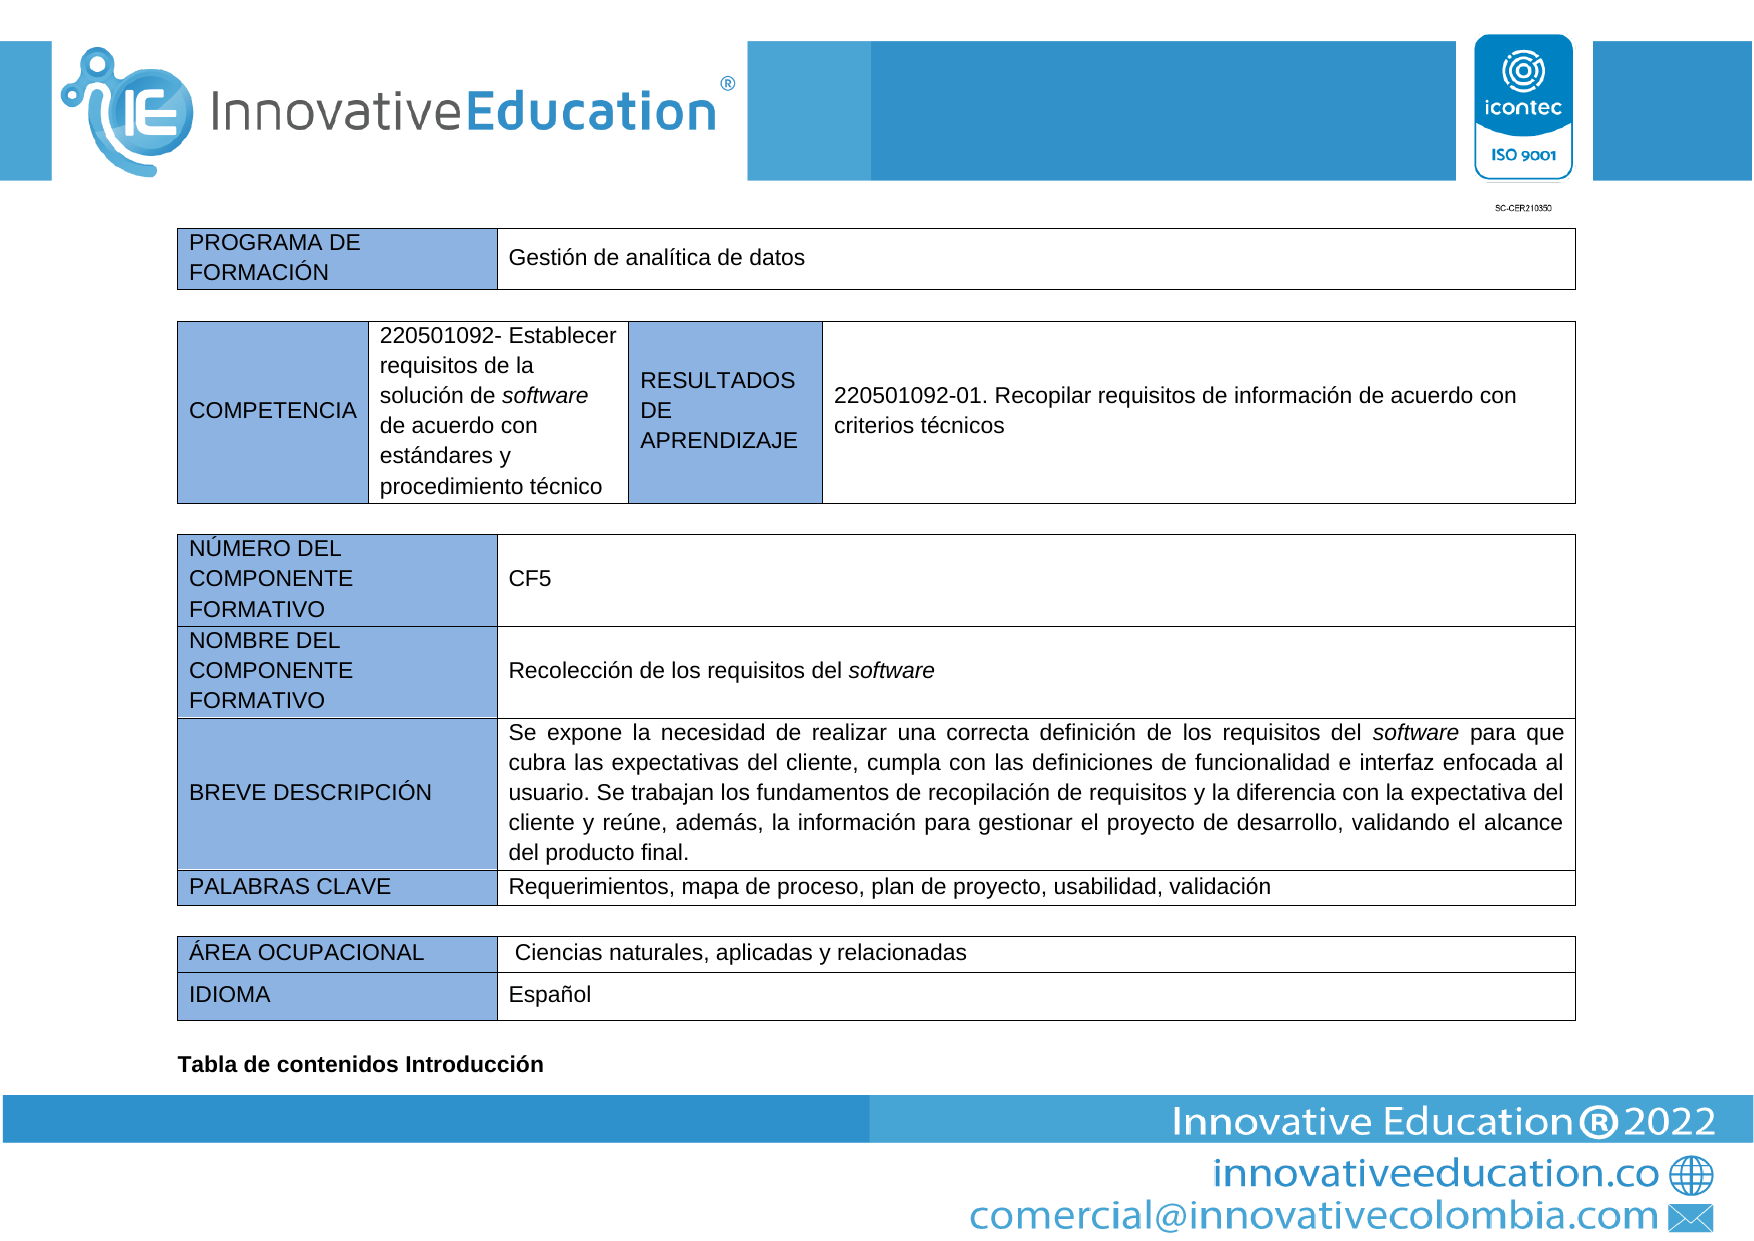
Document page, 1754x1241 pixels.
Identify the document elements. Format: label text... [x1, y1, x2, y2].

table_cell PALABRAS CLAVE [178, 871, 497, 905]
table_cell IDIOMA [178, 973, 497, 1020]
table_cell NOMBRE DEL COMPONENTE FORMATIVO [178, 627, 497, 717]
table_cell BREVE DESCRIPCIÓN [178, 719, 497, 869]
table_header RESULTADOS DE APRENDIZAJE [629, 322, 822, 503]
table_header Ciencias naturales, aplicadas y relacionadas [498, 937, 1575, 972]
table_header CF5 [498, 535, 1575, 626]
table_header 220501092-01. Recopilar requisitos de información de acuerdo con criterios técnicos [823, 322, 1575, 503]
table_header ÁREA OCUPACIONAL [178, 937, 497, 972]
table_cell Requerimientos, mapa de proceso, plan de proyecto, usabilidad, validación [498, 871, 1575, 905]
picture [1471, 32, 1576, 214]
picture [0, 28, 1456, 194]
picture [2, 1093, 1754, 1239]
table_cell Recolección de los requisitos del software [498, 627, 1575, 717]
table_header NÚMERO DEL COMPONENTE FORMATIVO [178, 535, 497, 626]
table_header 220501092- Establecer requisitos de la solución de software de acuerdo con estándares y procedimiento técnico [369, 322, 628, 503]
table_header Gestión de analítica de datos [498, 229, 1575, 289]
table_cell Español [498, 973, 1575, 1020]
table_header PROGRAMA DE FORMACIÓN [178, 229, 497, 289]
table_cell Se expone la necesidad de realizar una correcta definición de los requisitos del software para que cubra las expectativas del cliente, cumpla con las definiciones de funcionalidad e interfaz enfocada al usuario. Se trabajan los fundamentos de recopilación de requisitos y la diferencia con la expectativa del cliente y reúne, además, la información para gestionar el proyecto de desarrollo, validando el alcance del producto final. [498, 719, 1575, 869]
text Tabla de contenidos Introducción [177, 1051, 1577, 1078]
picture [1593, 28, 1752, 194]
table_header COMPETENCIA [178, 322, 368, 503]
